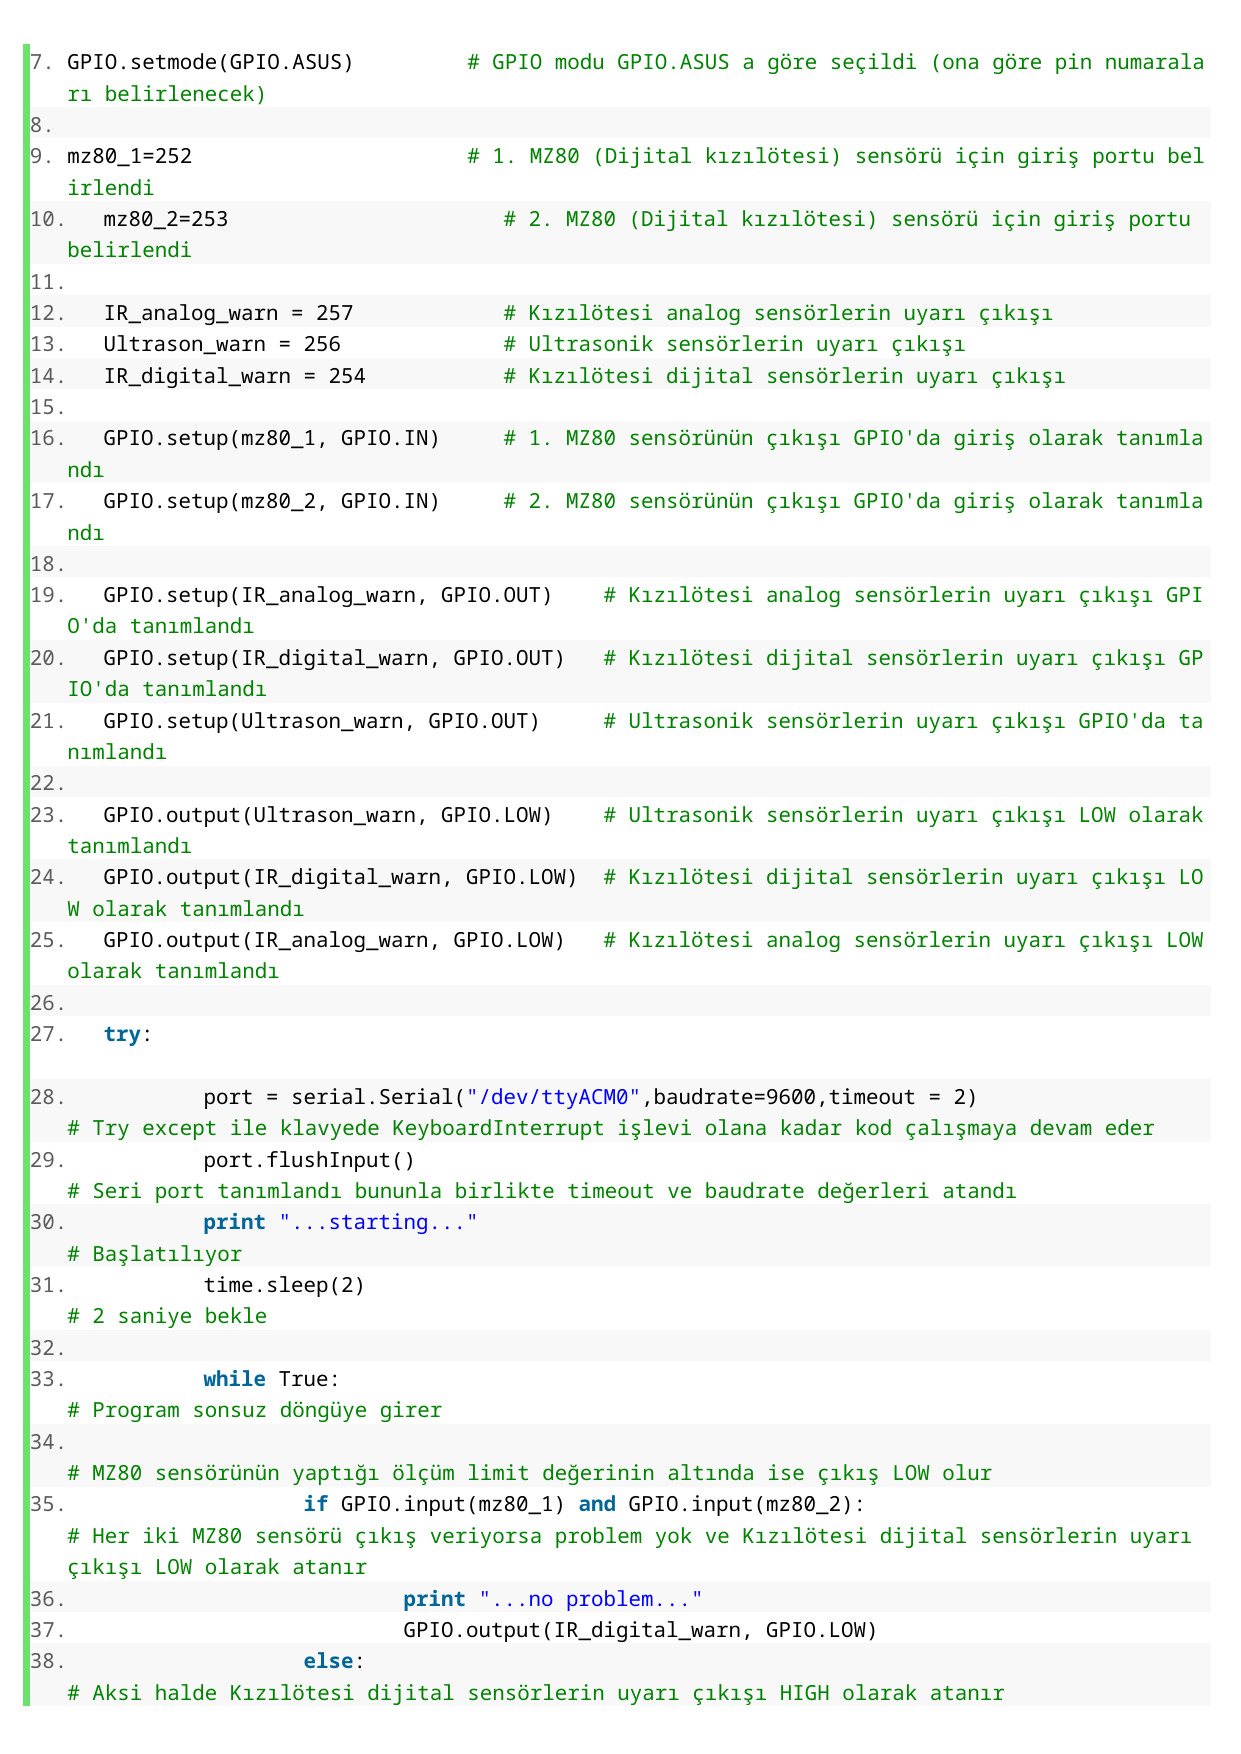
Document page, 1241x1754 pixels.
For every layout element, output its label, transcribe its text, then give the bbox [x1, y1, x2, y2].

list while True: # Program sonsuz döngüye girer [30, 1361, 1211, 1424]
list mz80_2=253 # 2. MZ80 (Dijital kızılötesi) sensörü için giriş portu belirlendi [30, 201, 1211, 264]
list GPIO.setup(Ultrason_warn, GPIO.OUT) # Ultrasonik sensörlerin uyarı çıkışı GPIO'da tanımlandı [30, 703, 1211, 766]
list GPIO.setup(IR_analog_warn, GPIO.OUT) # Kızılötesi analog sensörlerin uyarı çıkışı GPIO'da tanımlandı [30, 577, 1211, 640]
list GPIO.output(IR_analog_warn, GPIO.LOW) # Kızılötesi analog sensörlerin uyarı çıkışı LOW olarak tanımlandı [30, 922, 1211, 985]
list if GPIO.input(mz80_1) and GPIO.input(mz80_2): # Her iki MZ80 sensörü çıkış veriyorsa problem yok ve Kızılötesi dijital sensörlerin uyarı çıkışı LOW olarak atanır [30, 1487, 1211, 1581]
list Ultrason_warn = 256 # Ultrasonik sensörlerin uyarı çıkışı [30, 327, 1211, 358]
list try: [30, 1016, 1211, 1079]
list else: # Aksi halde Kızılötesi dijital sensörlerin uyarı çıkışı HIGH olarak atanır [30, 1643, 1211, 1706]
list GPIO.setup(mz80_2, GPIO.IN) # 2. MZ80 sensörünün çıkışı GPIO'da giriş olarak tanımlandı [30, 483, 1211, 546]
list port = serial.Serial("/dev/ttyACM0",baudrate=9600,timeout = 2) # Try except ile klavyede KeyboardInterrupt işlevi olana kadar kod çalışmaya devam eder [30, 1079, 1211, 1142]
list IR_digital_warn = 254 # Kızılötesi dijital sensörlerin uyarı çıkışı [30, 358, 1211, 389]
list GPIO.setup(mz80_1, GPIO.IN) # 1. MZ80 sensörünün çıkışı GPIO'da giriş olarak tanımlandı [30, 421, 1211, 483]
list time.sleep(2) # 2 saniye bekle [30, 1267, 1211, 1330]
list port.flushInput() # Seri port tanımlandı bununla birlikte timeout ve baudrate değerleri atandı [30, 1142, 1211, 1204]
list print "...starting..." # Başlatılıyor [30, 1204, 1211, 1267]
list GPIO.setup(IR_digital_warn, GPIO.OUT) # Kızılötesi dijital sensörlerin uyarı çıkışı GPIO'da tanımlandı [30, 640, 1211, 703]
list GPIO.output(IR_digital_warn, GPIO.LOW) [30, 1612, 1211, 1643]
list GPIO.setmode(GPIO.ASUS) # GPIO modu GPIO.ASUS a göre seçildi (ona göre pin numaraları belirlenecek) [30, 44, 1211, 107]
list mz80_1=252 # 1. MZ80 (Dijital kızılötesi) sensörü için giriş portu belirlendi [30, 138, 1211, 201]
list # MZ80 sensörünün yaptığı ölçüm limit değerinin altında ise çıkış LOW olur [30, 1424, 1211, 1487]
list GPIO.output(IR_digital_warn, GPIO.LOW) # Kızılötesi dijital sensörlerin uyarı çıkışı LOW olarak tanımlandı [30, 859, 1211, 922]
list GPIO.output(Ultrason_warn, GPIO.LOW) # Ultrasonik sensörlerin uyarı çıkışı LOW olarak tanımlandı [30, 797, 1211, 859]
list IR_analog_warn = 257 # Kızılötesi analog sensörlerin uyarı çıkışı [30, 295, 1211, 327]
list print "...no problem..." [30, 1581, 1211, 1612]
